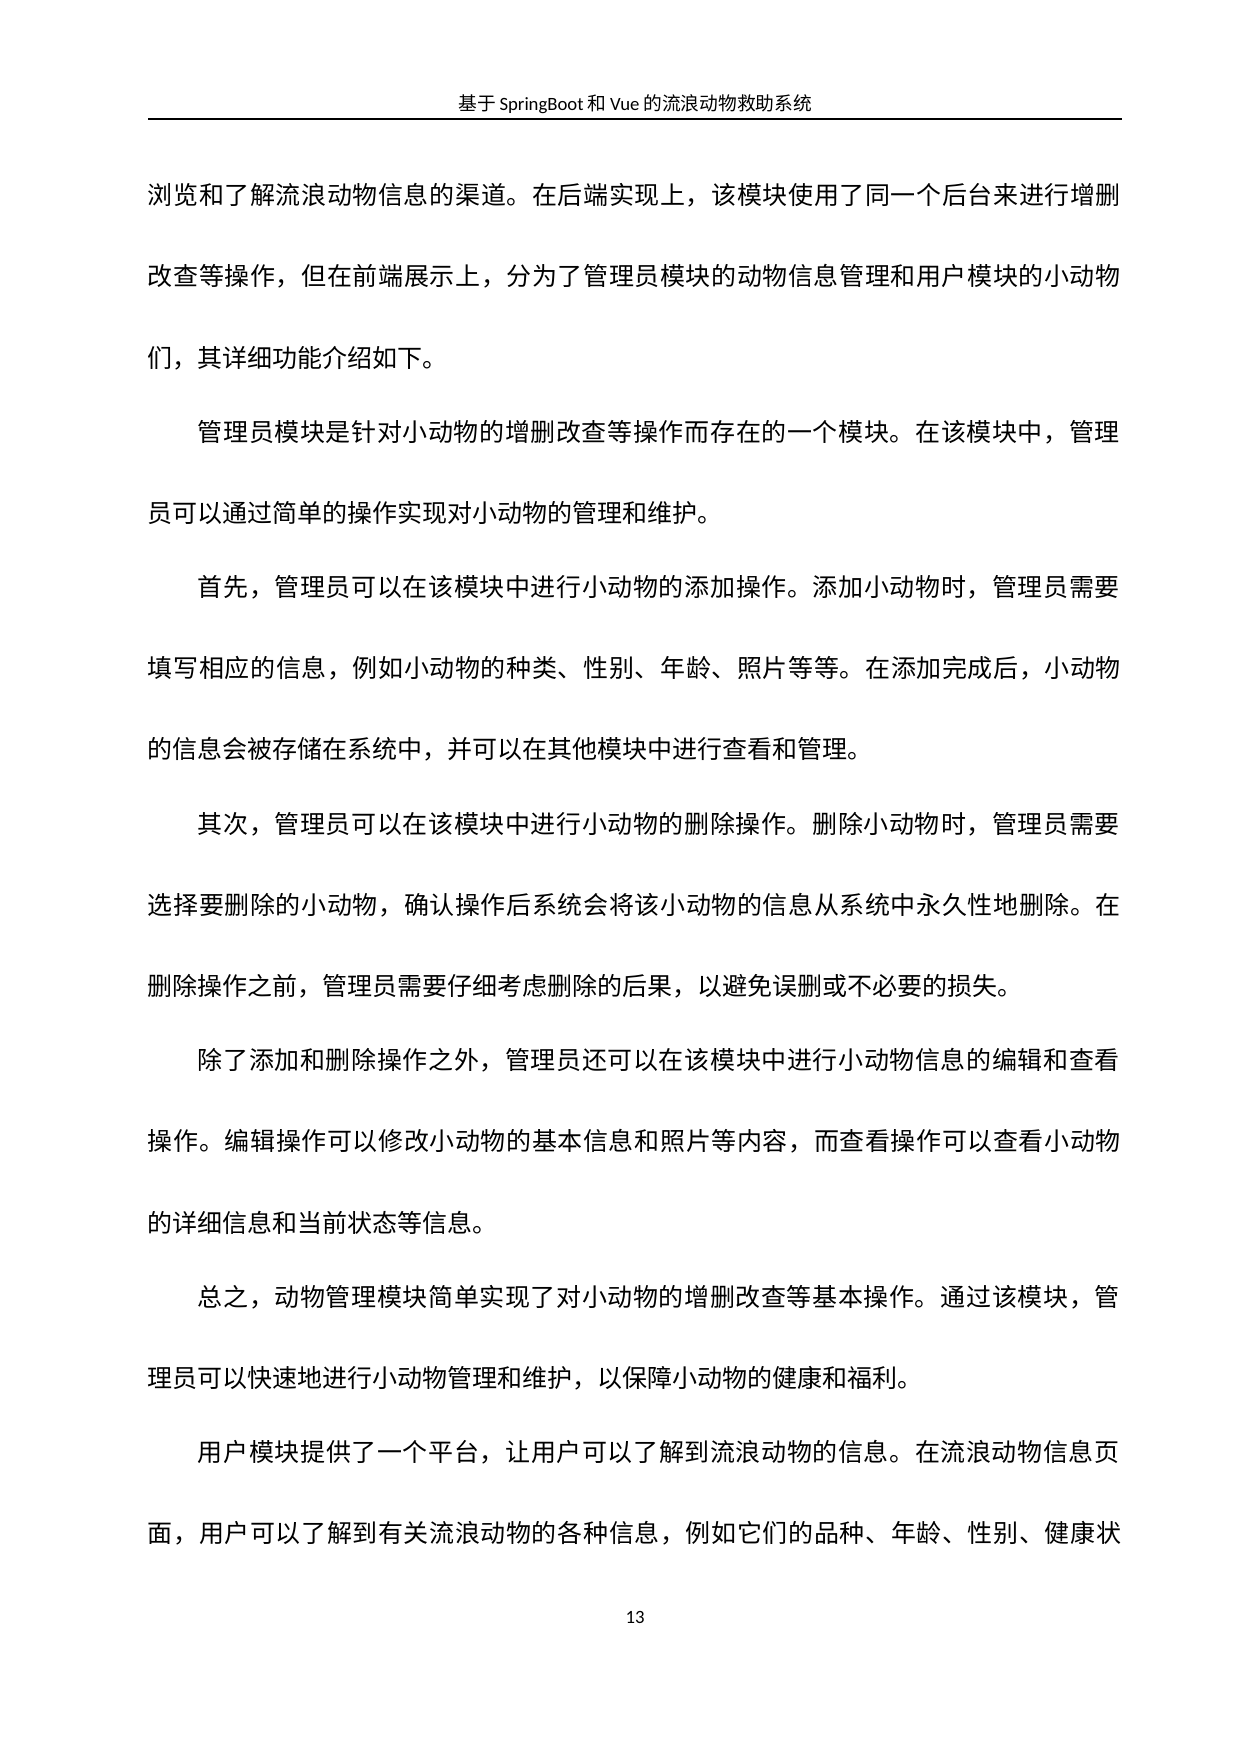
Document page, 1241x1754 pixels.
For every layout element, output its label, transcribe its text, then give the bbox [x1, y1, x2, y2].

text 除了添加和删除操作之外，管理员还可以在该模块中进行小动物信息的编辑和查看操作。编辑操作可以修改小动物的基本信息和照片等内容，而查看操作可以查看小动物的详细信息和当前状态等信息。 [148, 1026, 1122, 1254]
text 总之，动物管理模块简单实现了对小动物的增删改查等基本操作。通过该模块，管理员可以快速地进行小动物管理和维护，以保障小动物的健康和福利。 [148, 1263, 1122, 1409]
text 首先，管理员可以在该模块中进行小动物的添加操作。添加小动物时，管理员需要填写相应的信息，例如小动物的种类、性别、年龄、照片等等。在添加完成后，小动物的信息会被存储在系统中，并可以在其他模块中进行查看和管理。 [148, 553, 1122, 781]
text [148, 161, 1122, 389]
text 管理员模块是针对小动物的增删改查等操作而存在的一个模块。在该模块中，管理员可以通过简单的操作实现对小动物的管理和维护。 [148, 398, 1122, 544]
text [148, 1418, 1122, 1564]
text 其次，管理员可以在该模块中进行小动物的删除操作。删除小动物时，管理员需要选择要删除的小动物，确认操作后系统会将该小动物的信息从系统中永久性地删除。在删除操作之前，管理员需要仔细考虑删除的后果，以避免误删或不必要的损失。 [148, 790, 1122, 1017]
